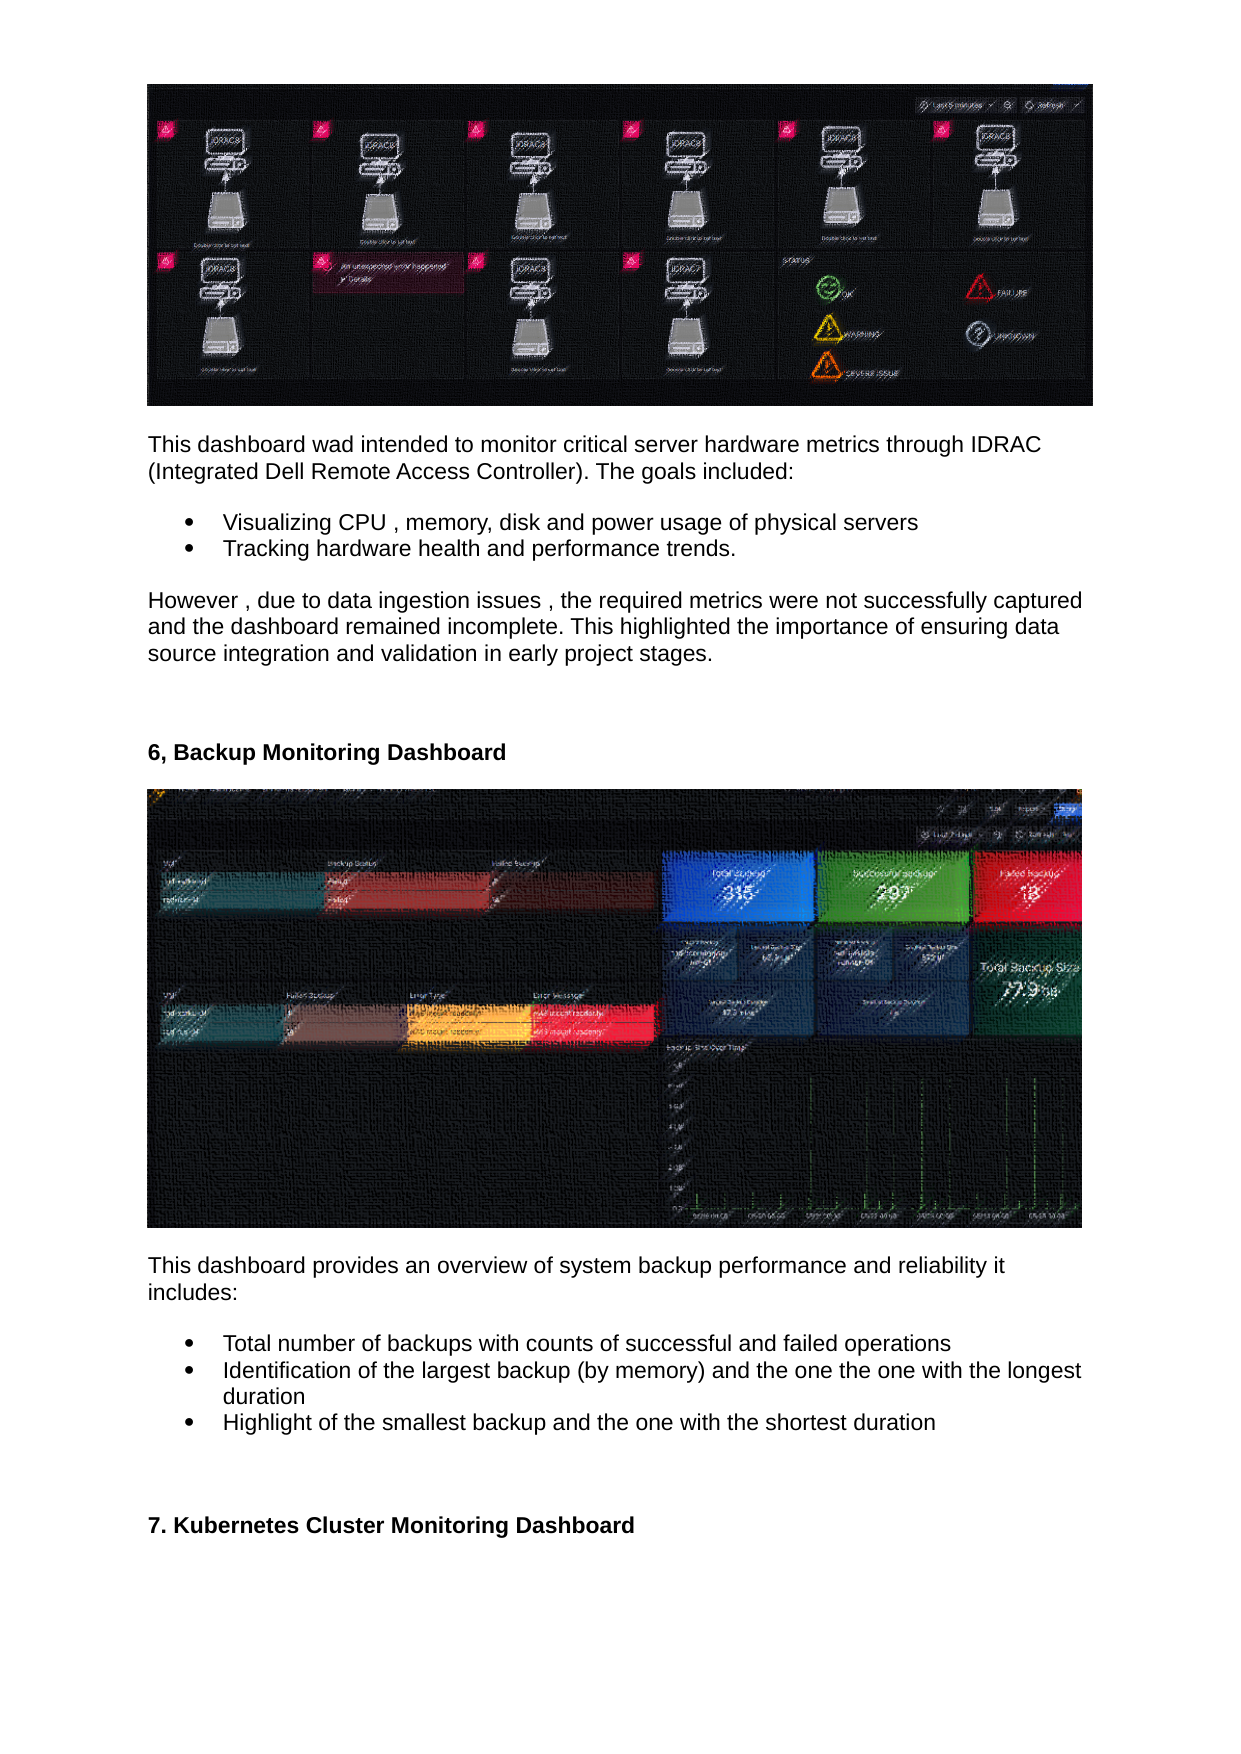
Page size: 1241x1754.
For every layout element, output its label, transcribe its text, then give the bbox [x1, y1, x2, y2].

list Identification of the largest backup (by memory) and the one the one with the longest duration [185, 1357, 1092, 1409]
text This dashboard wad intended to monitor critical server hardware metrics through IDRAC (Integrated Dell Remote Access Controller). The goals included: [148, 431, 1092, 484]
text This dashboard provides an overview of system backup performance and reliability it includes: [148, 1252, 1092, 1305]
list Tracking hardware health and performance trends. [185, 535, 1092, 562]
text However , due to data ingestion issues , the required metrics were not successfully captured and the dashboard remained incomplete. This highlighted the importance of ensuring data source integration and validation in early project stages. [148, 587, 1092, 666]
list Highlight of the smallest backup and the one with the shortest duration [185, 1409, 1092, 1436]
text 7. Kubernetes Cluster Monitoring Dashboard [148, 1512, 1092, 1538]
picture [147, 789, 1082, 1228]
list Total number of backups with counts of successful and failed operations [185, 1330, 1092, 1357]
list Visualizing CPU , memory, disk and power usage of physical servers [185, 509, 1092, 535]
text 6, Backup Monitoring Dashboard [148, 738, 1092, 765]
picture [147, 84, 1093, 406]
